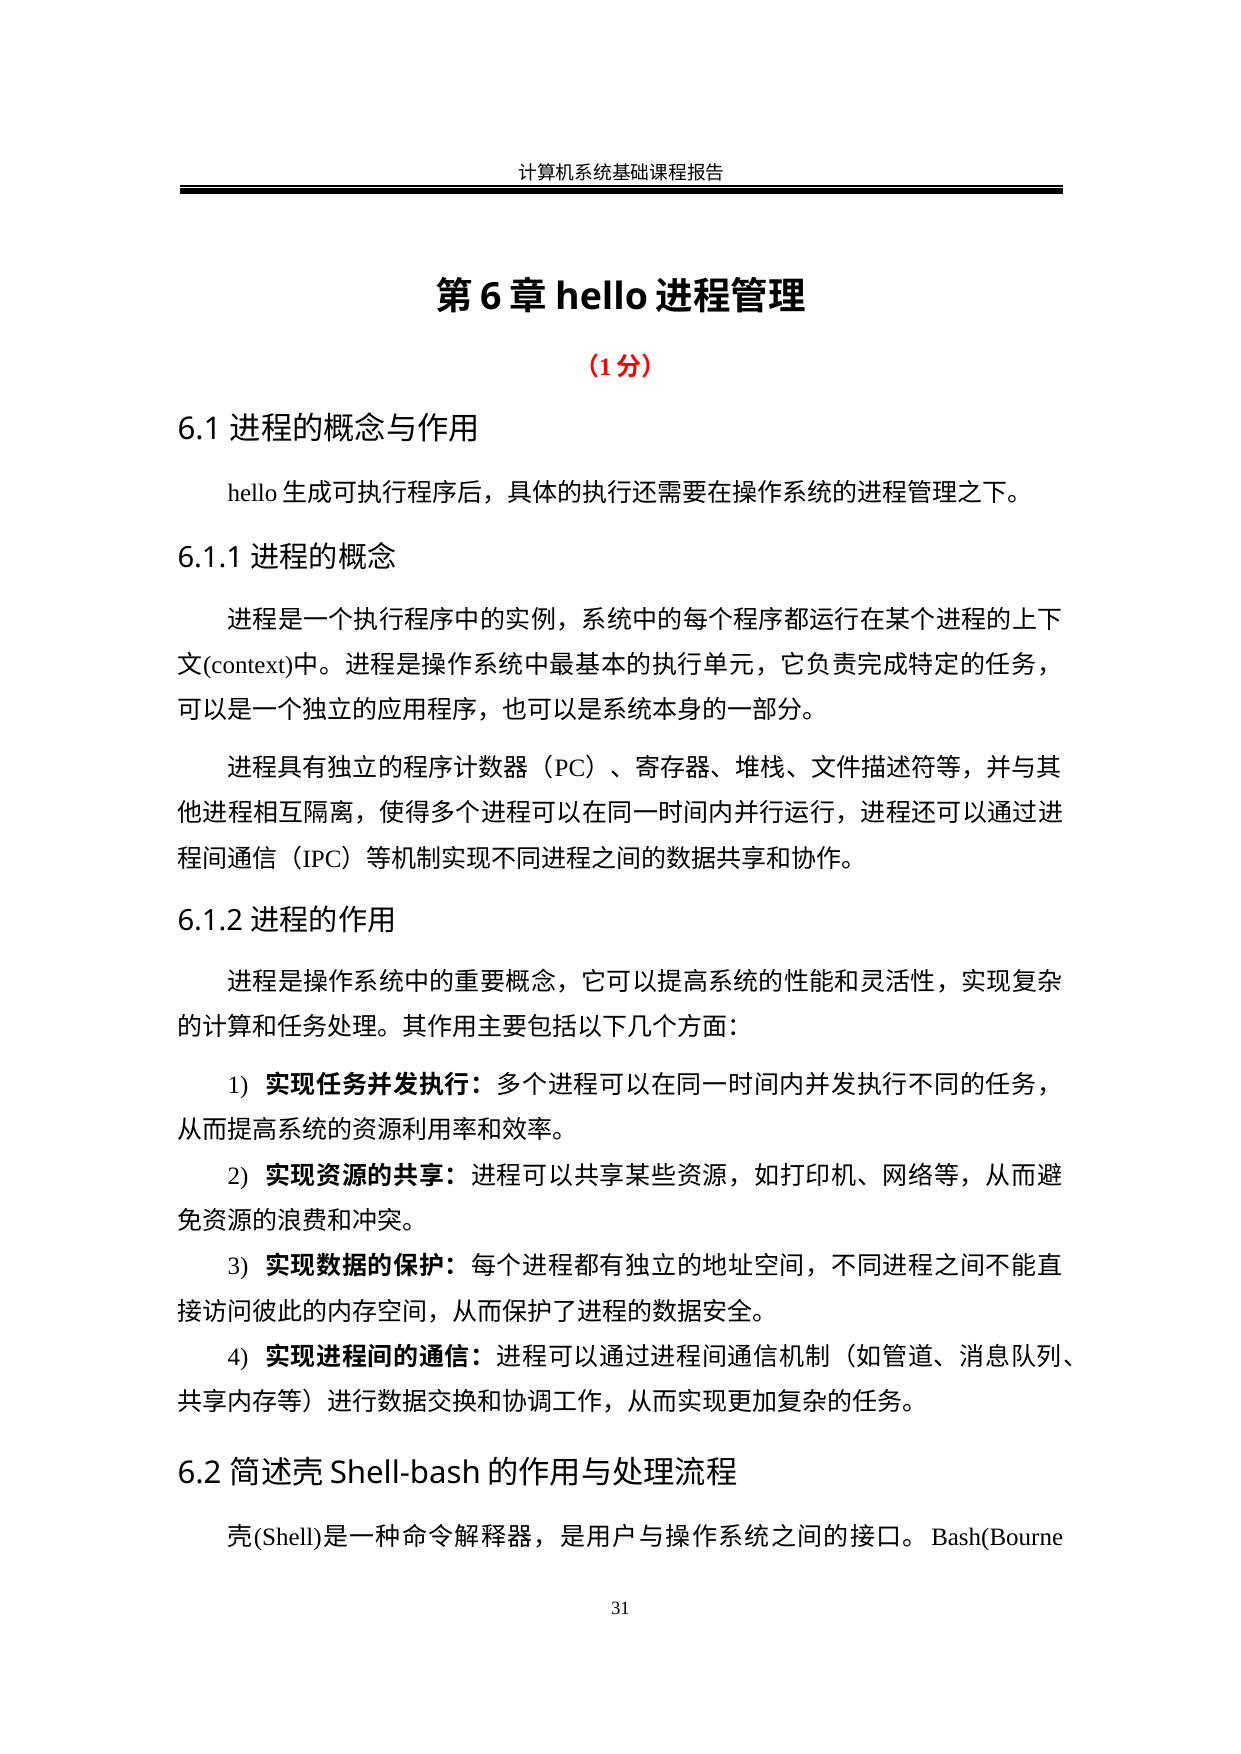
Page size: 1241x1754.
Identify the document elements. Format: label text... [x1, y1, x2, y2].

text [177, 1517, 1063, 1553]
subtitle 6.1 进程的概念与作用 [177, 408, 1063, 447]
subtitle 第6章 hello进程管理 [177, 242, 1063, 326]
text 进程是操作系统中的重要概念，它可以提高系统的性能和灵活性，实现复杂的计算和任务处理。其作用主要包括以下几个方面： [177, 961, 1063, 1043]
text 进程是一个执行程序中的实例，系统中的每个程序都运行在某个进程的上下文(context)中。进程是操作系统中最基本的执行单元，它负责完成特定的任务，可以是一个独立的应用程序，也可以是系统本身的一部分。 [177, 599, 1063, 726]
text （1分） [177, 347, 1063, 383]
text 6.1.2 进程的作用 [177, 896, 1063, 938]
list 实现资源的共享：进程可以共享某些资源，如打印机、网络等，从而避免资源的浪费和冲突。 [177, 1155, 1063, 1237]
list 实现进程间的通信：进程可以通过进程间通信机制（如管道、消息队列、共享内存等）进行数据交换和协调工作，从而实现更加复杂的任务。 [177, 1336, 1063, 1418]
list 实现数据的保护：每个进程都有独立的地址空间，不同进程之间不能直接访问彼此的内存空间，从而保护了进程的数据安全。 [177, 1246, 1063, 1327]
text 6.1.1 进程的概念 [177, 534, 1063, 576]
text 进程具有独立的程序计数器（PC）、寄存器、堆栈、文件描述符等，并与其他进程相互隔离，使得多个进程可以在同一时间内并行运行，进程还可以通过进程间通信（IPC）等机制实现不同进程之间的数据共享和协作。 [177, 748, 1063, 874]
text hello生成可执行程序后，具体的执行还需要在操作系统的进程管理之下。 [177, 472, 1063, 509]
list 实现任务并发执行：多个进程可以在同一时间内并发执行不同的任务，从而提高系统的资源利用率和效率。 [177, 1064, 1063, 1146]
subtitle 6.2 简述壳Shell-bash的作用与处理流程 [177, 1452, 1063, 1492]
